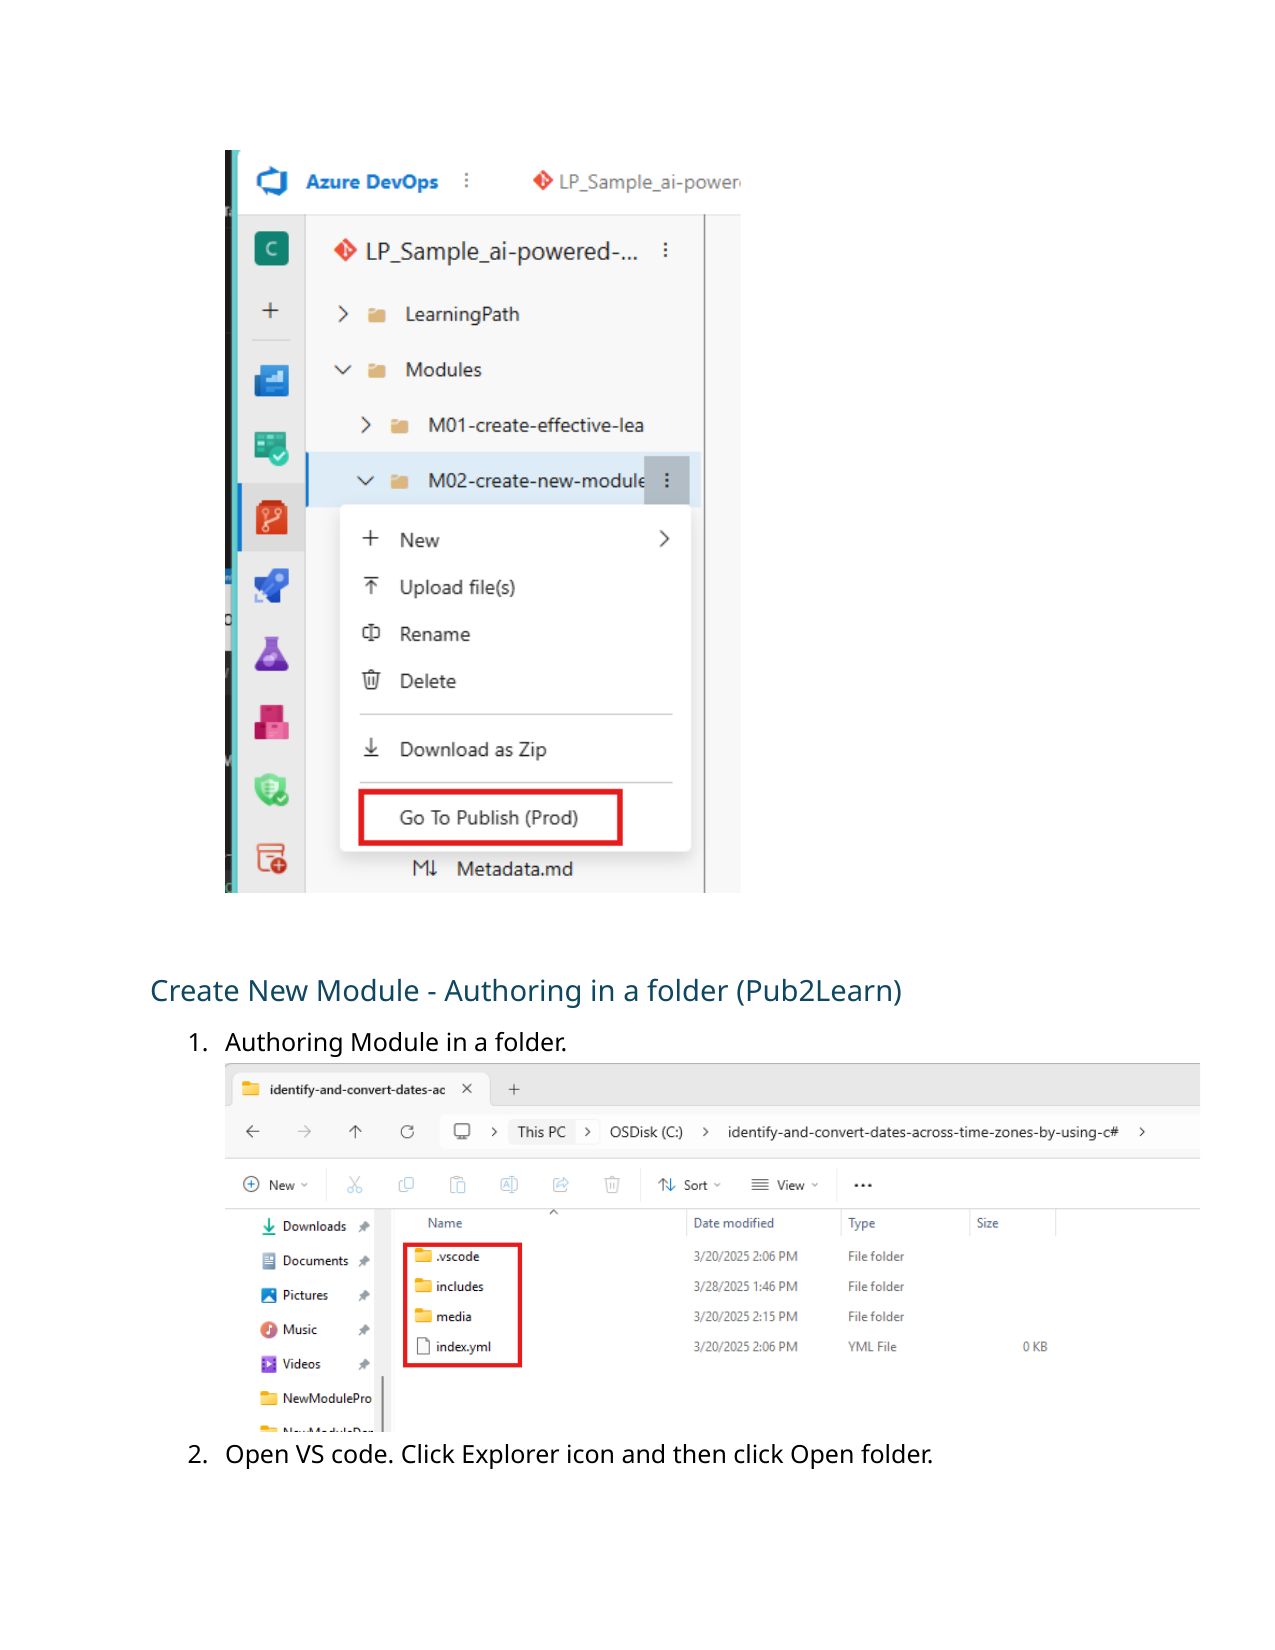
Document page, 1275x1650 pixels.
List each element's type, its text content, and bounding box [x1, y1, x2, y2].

subtitle Create New Module - Authoring in a folder (Pub2Learn) [150, 971, 1125, 1010]
picture [225, 150, 741, 893]
picture [225, 1063, 1200, 1432]
list Open VS code. Click Explorer icon and then click Open folder. [187, 1436, 1125, 1470]
